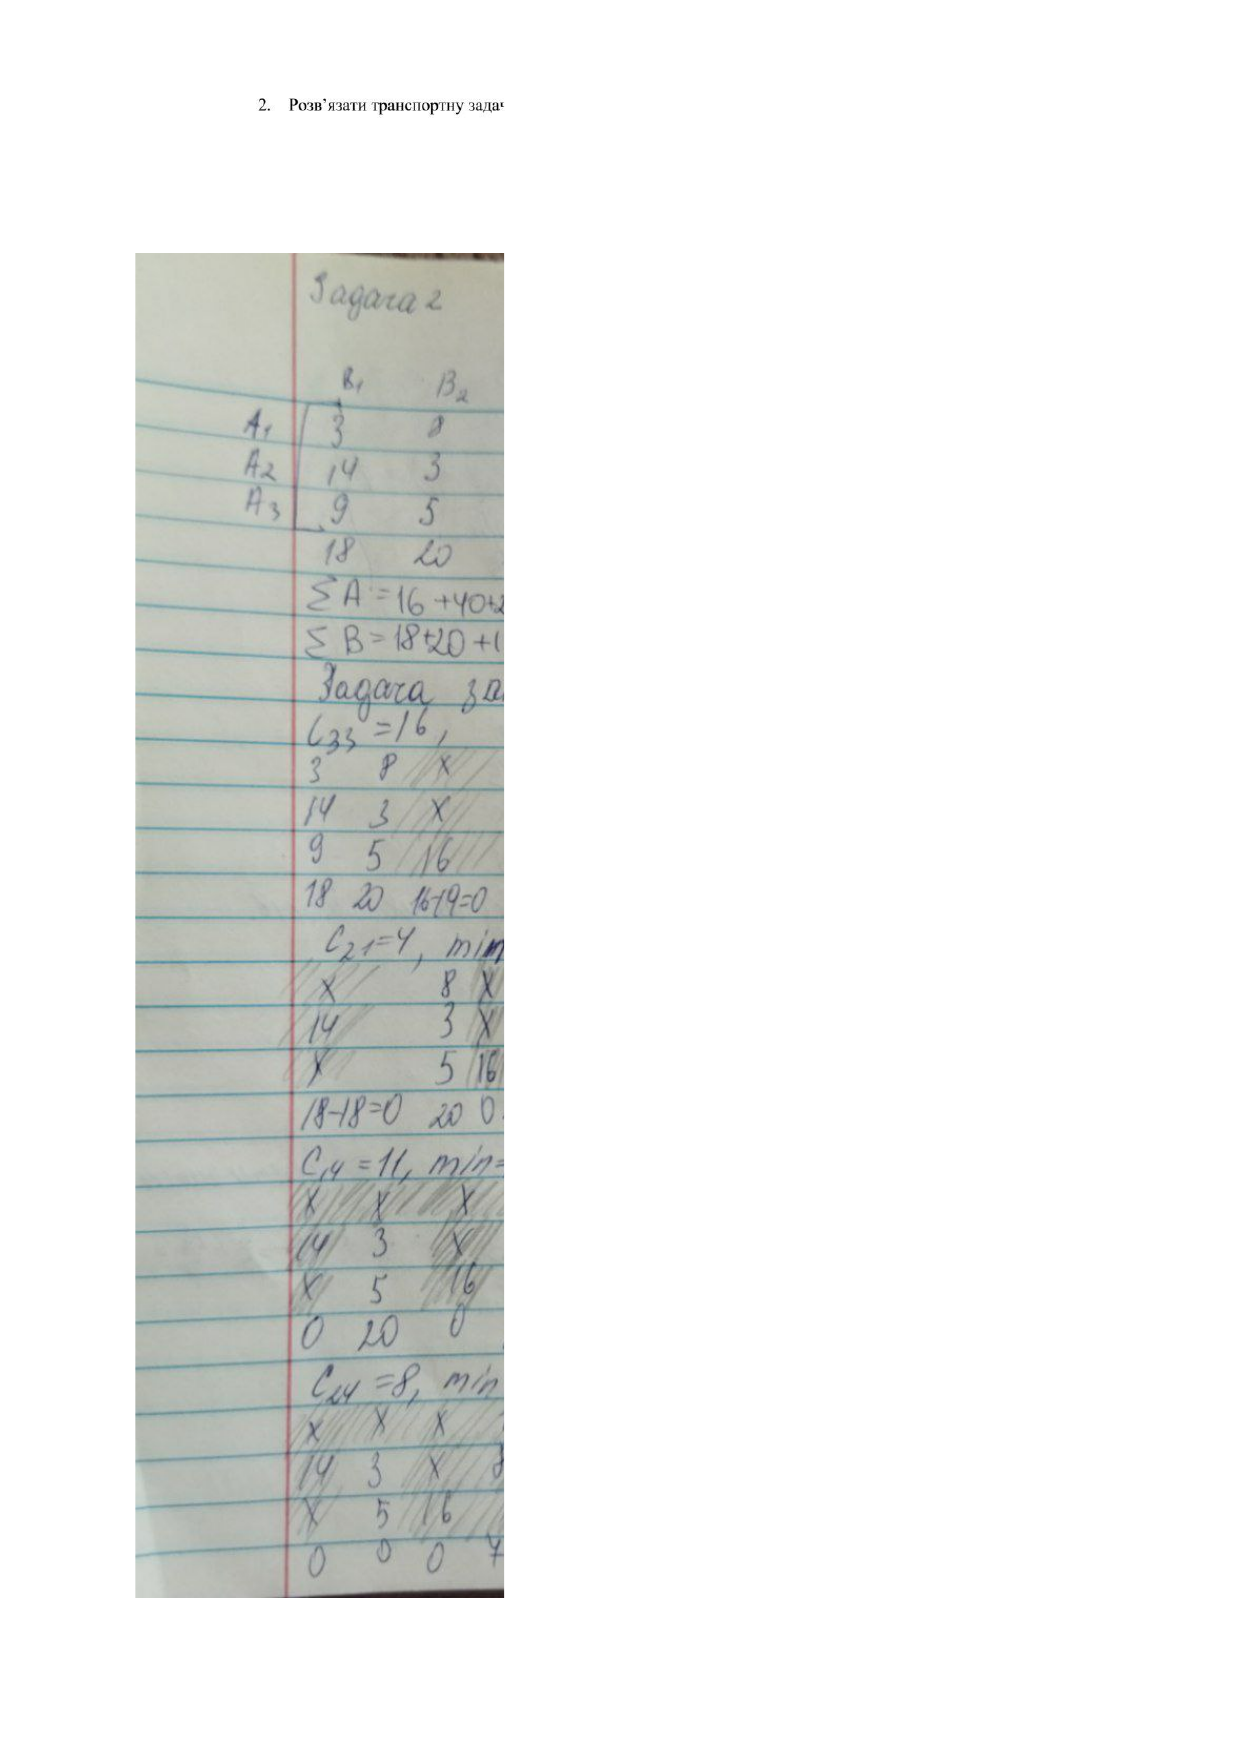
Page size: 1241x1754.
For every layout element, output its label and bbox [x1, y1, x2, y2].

picture [135, 253, 505, 1598]
picture [135, 79, 505, 228]
